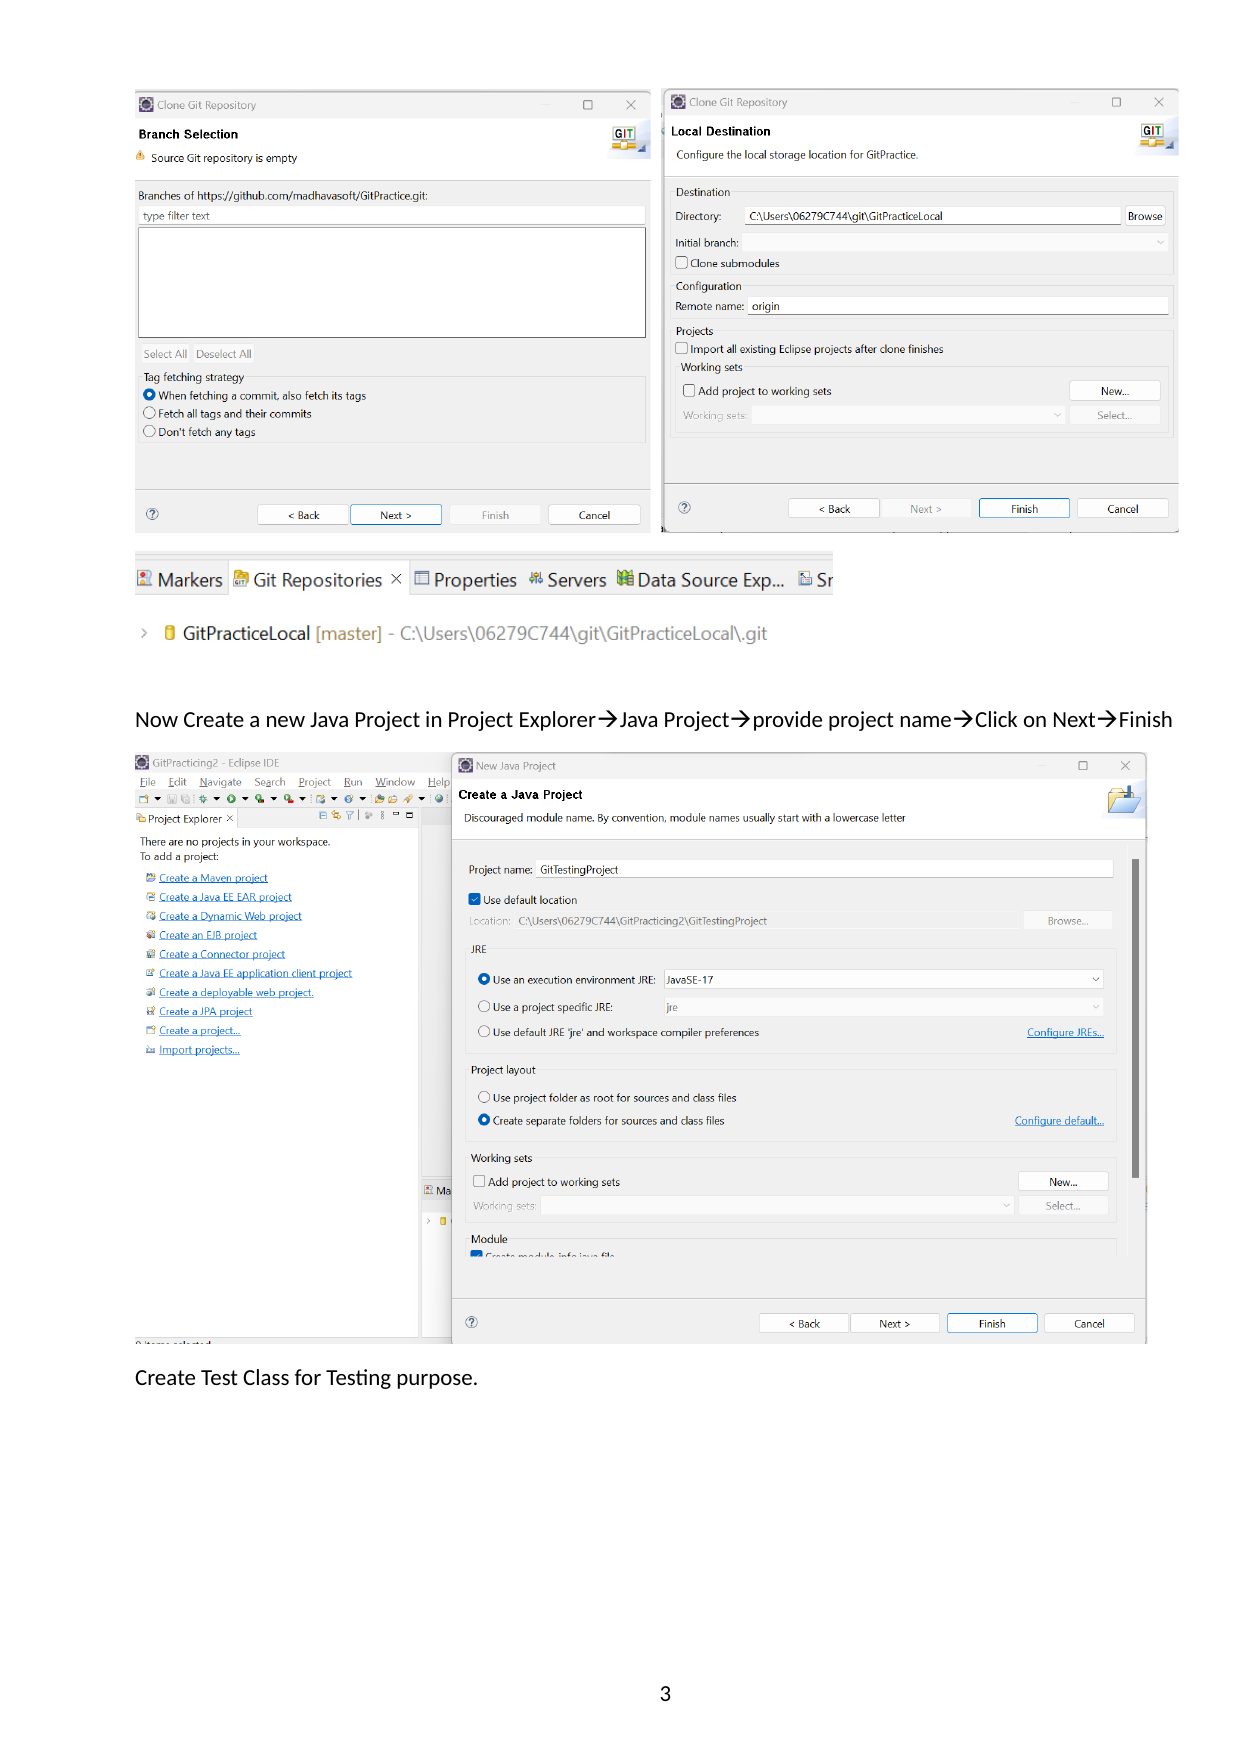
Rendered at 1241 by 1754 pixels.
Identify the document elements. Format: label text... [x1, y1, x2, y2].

picture [135, 89, 651, 533]
text Now Create a new Java Project in Project ExplorerJava Projectprovide project nameClick on NextFinish [135, 706, 1195, 733]
picture [135, 752, 1148, 1344]
picture [661, 88, 1179, 533]
text Create Test Class for Testing purpose. [135, 1363, 1195, 1391]
picture [135, 551, 833, 687]
